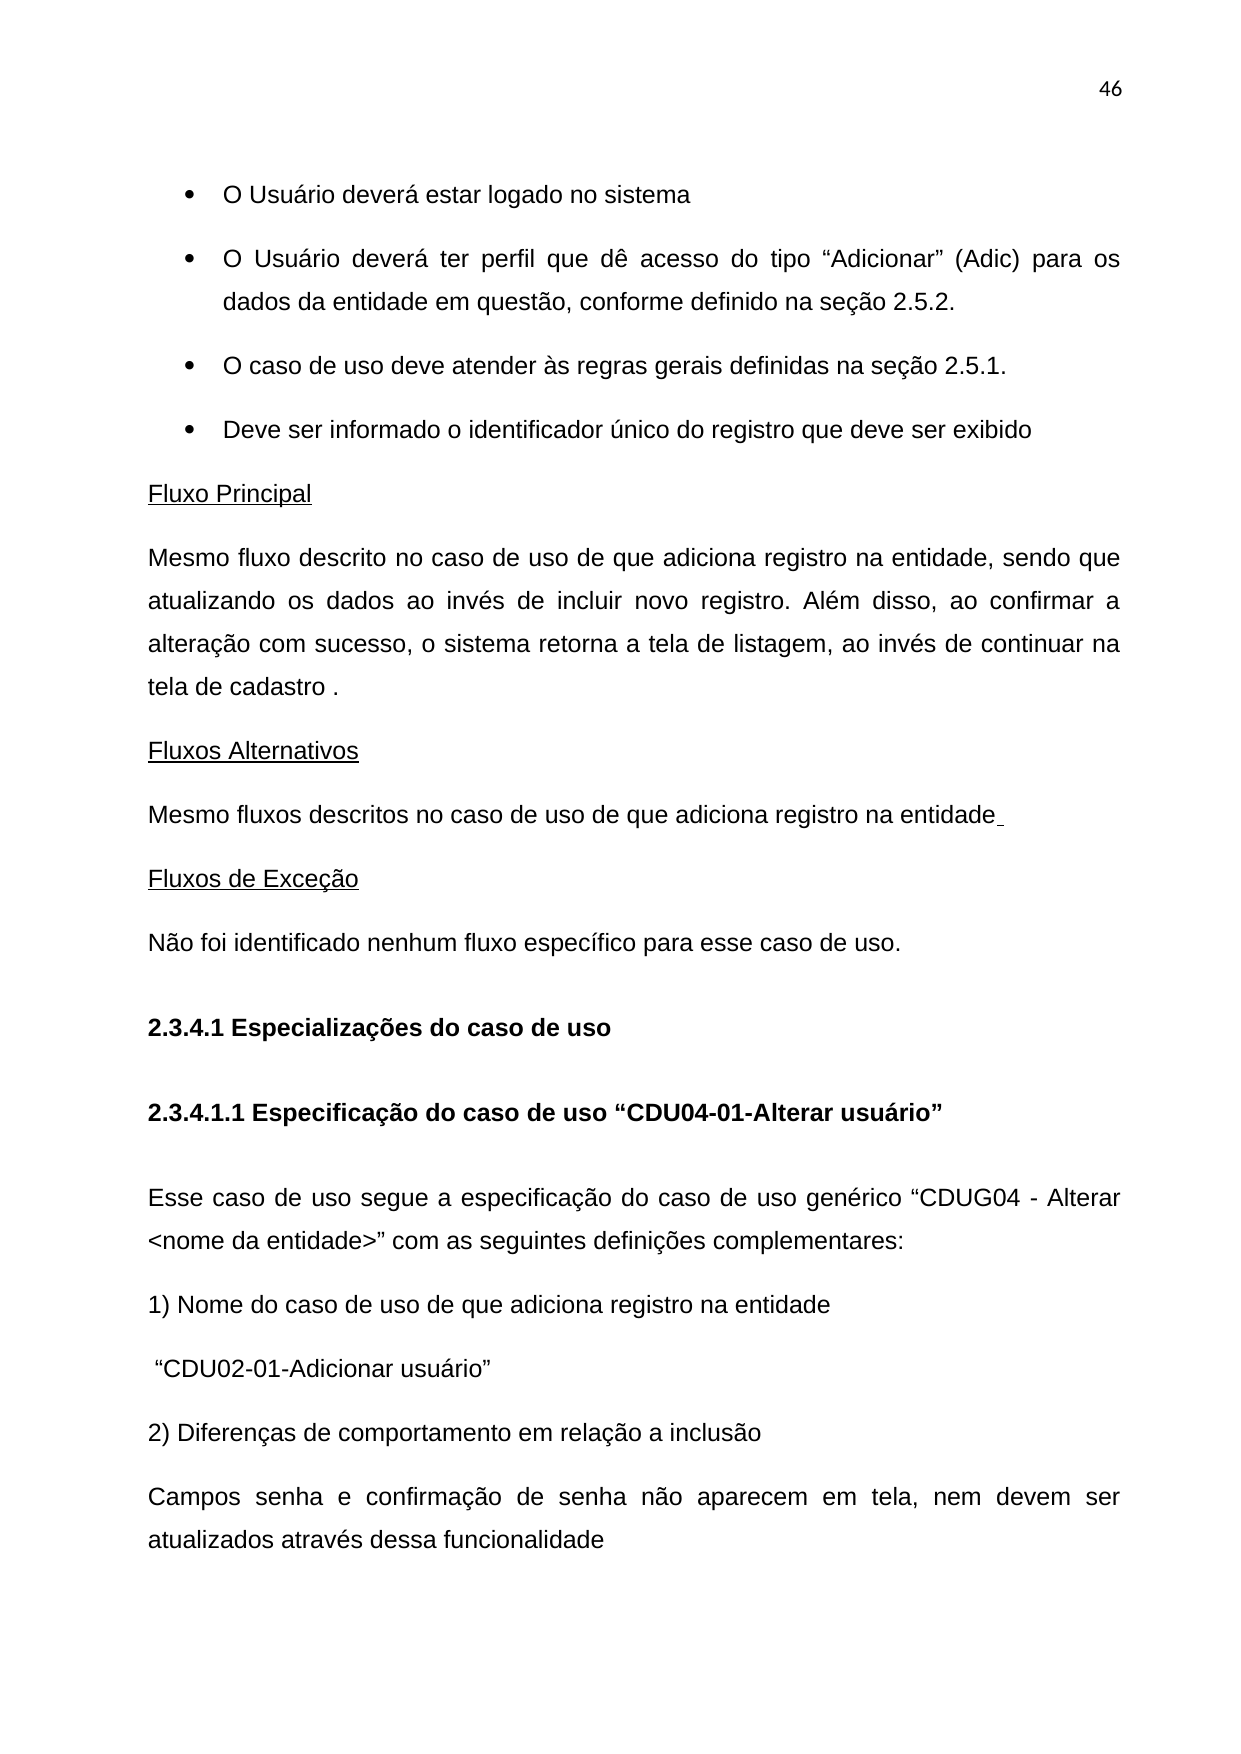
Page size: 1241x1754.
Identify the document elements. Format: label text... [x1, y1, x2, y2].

text Mesmo fluxo descrito no caso de uso de que adiciona registro na entidade, sendo que atualizando os dados ao invés de incluir novo registro. Além disso, ao confirmar a alteração com sucesso, o sistema retorna a tela de listagem, ao invés de continuar na tela de cadastro . [148, 543, 1122, 701]
text Fluxos de Exceção [148, 864, 1122, 893]
text Fluxo Principal [148, 479, 1122, 508]
text Campos senha e confirmação de senha não aparecem em tela, nem devem ser atualizados através dessa funcionalidade [148, 1481, 1122, 1553]
text Fluxos Alternativos [148, 736, 1122, 765]
text Mesmo fluxos descritos no caso de uso de que adiciona registro na entidade [148, 800, 1122, 829]
text 1) Nome do caso de uso de que adiciona registro na entidade [148, 1289, 1122, 1318]
list Deve ser informado o identificador único do registro que deve ser exibido [185, 415, 1122, 444]
text 2) Diferenças de comportamento em relação a inclusão [148, 1417, 1122, 1446]
list O Usuário deverá ter perfil que dê acesso do tipo “Adicionar” (Adic) para os dados da entidade em questão, conforme definido na seção 2.5.2. [185, 244, 1122, 316]
text Esse caso de uso segue a especificação do caso de uso genérico “CDUG04 - Alterar <nome da entidade>” com as seguintes definições complementares: [148, 1182, 1122, 1254]
text “CDU02-01-Adicionar usuário” [148, 1353, 1122, 1382]
list O Usuário deverá estar logado no sistema [185, 179, 1122, 208]
list O caso de uso deve atender às regras gerais definidas na seção 2.5.1. [185, 351, 1122, 380]
text 2.3.4.1.1 Especificação do caso de uso “CDU04-01-Alterar usuário” [148, 1098, 1122, 1126]
text Não foi identificado nenhum fluxo específico para esse caso de uso. [148, 928, 1122, 957]
text 2.3.4.1 Especializações do caso de uso [148, 1013, 1122, 1042]
